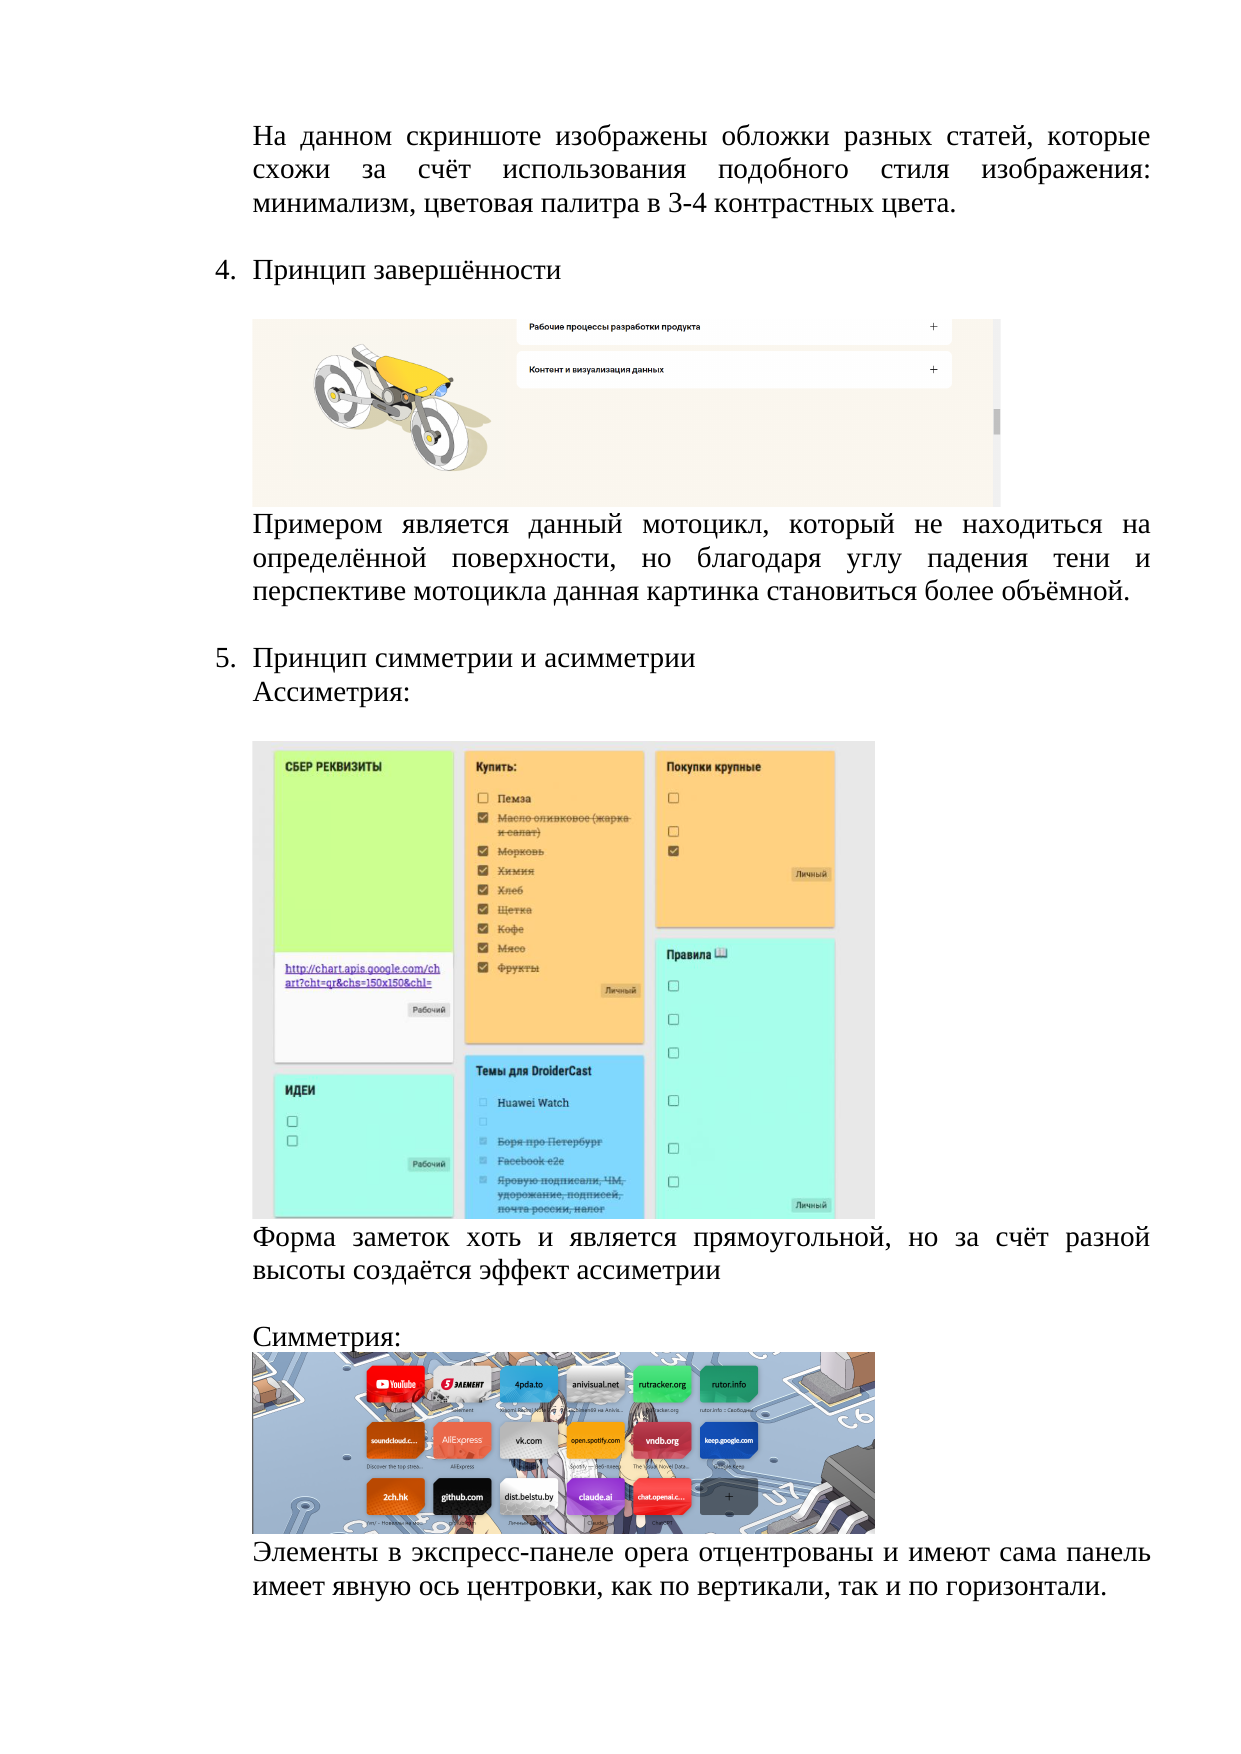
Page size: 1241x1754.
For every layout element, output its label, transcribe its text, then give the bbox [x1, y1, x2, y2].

list На данном скриншоте изображены обложки разных статей, которые схожи за счёт использования подобного стиля изображения: минимализм, цветовая палитра в 3-4 контрастных цвета. [252, 118, 1152, 219]
list Принцип симметрии и асимметрии [215, 640, 1152, 674]
picture [252, 741, 875, 1219]
list Форма заметок хоть и является прямоугольной, но за счёт разной высоты создаётся эффект ассиметрии [252, 1219, 1152, 1286]
list Элементы в экспресс-панеле opera отцентрованы и имеют сама панель имеет явную ось центровки, как по вертикали, так и по горизонтали. [252, 1534, 1152, 1601]
picture [252, 1352, 875, 1534]
list Примером является данный мотоцикл, который не находиться на определённой поверхности, но благодаря углу падения тени и перспективе мотоцикла данная картинка становиться более объёмной. [252, 506, 1152, 607]
list Ассиметрия: [252, 674, 1152, 707]
picture [252, 319, 1001, 507]
list Симметрия: [252, 1319, 1152, 1353]
list Принцип завершённости [215, 252, 1152, 286]
